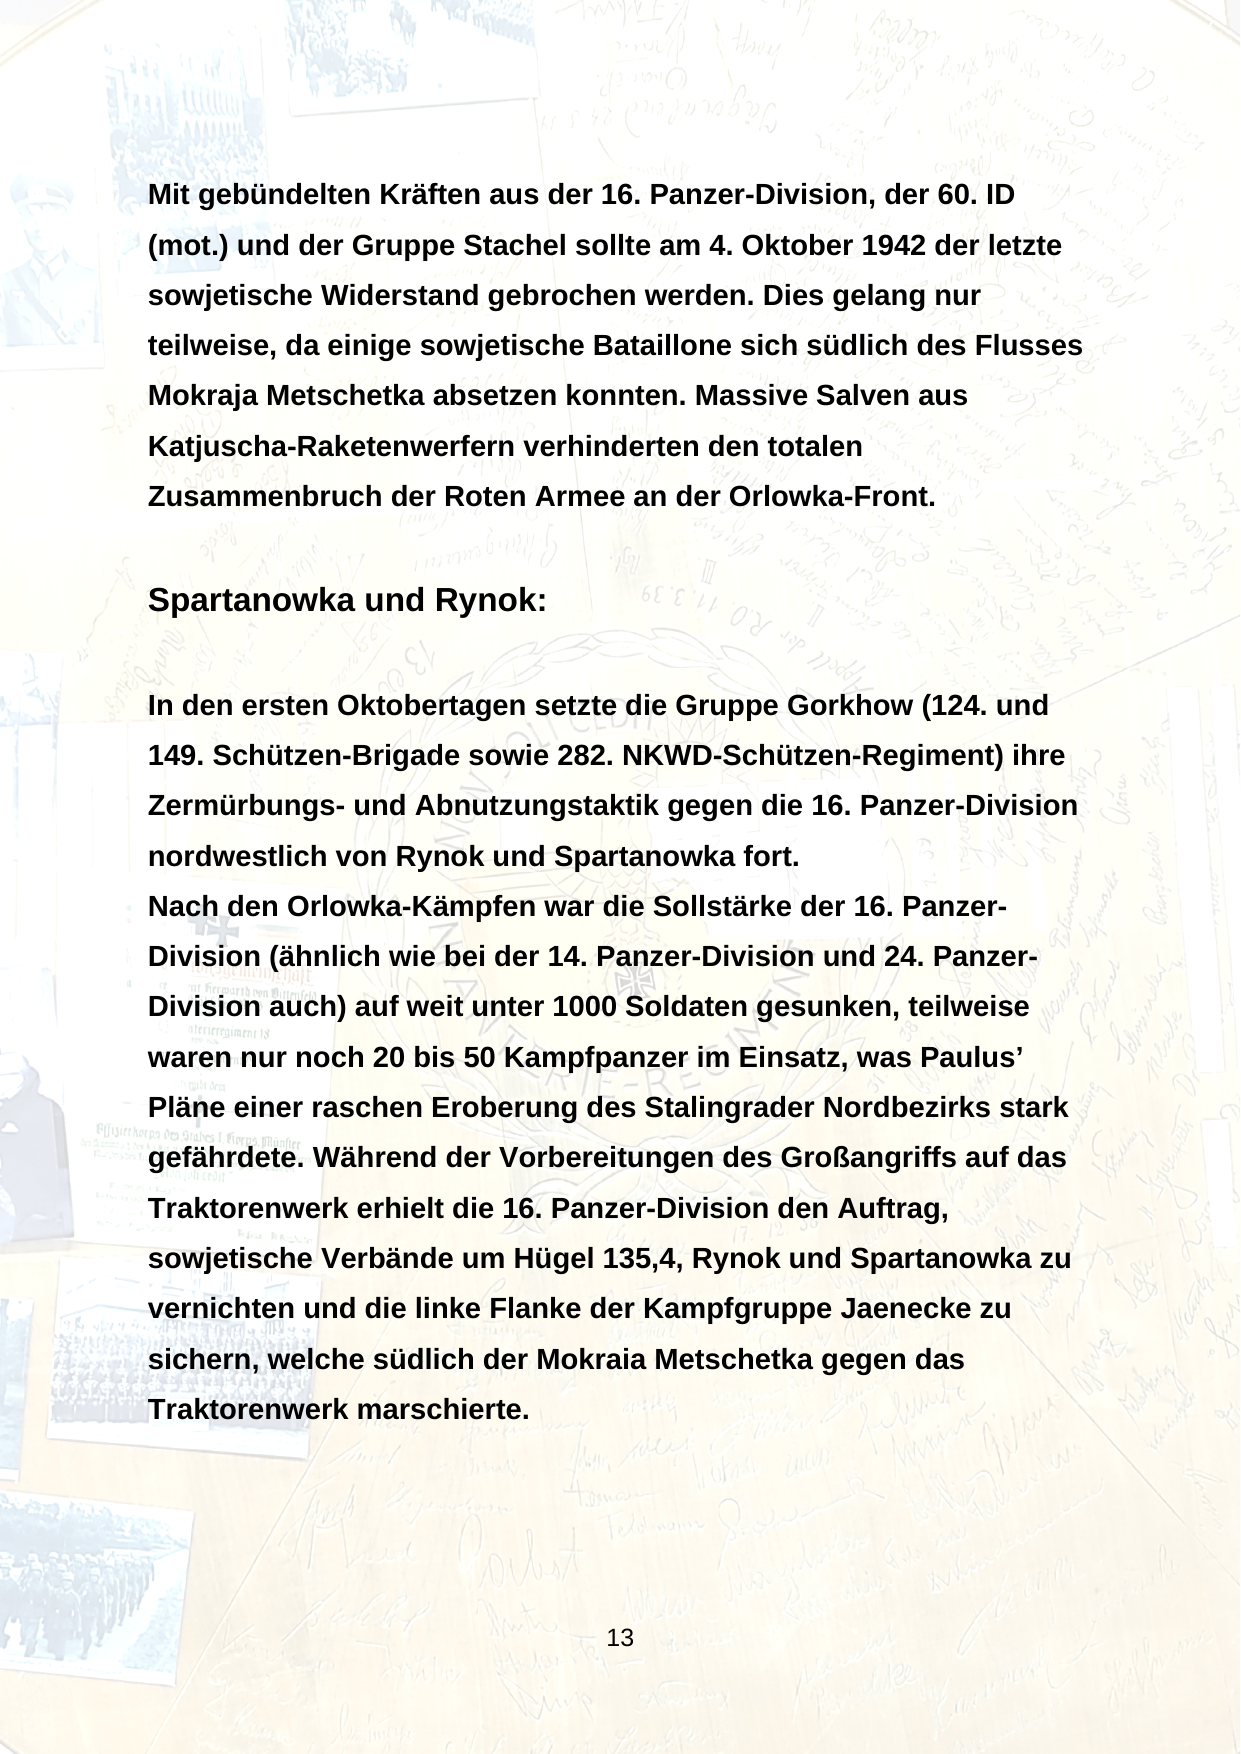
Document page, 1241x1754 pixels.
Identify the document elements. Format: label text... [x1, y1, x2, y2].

text In den ersten Oktobertagen setzte die Gruppe Gorkhow (124. und 149. Schützen-Brigade sowie 282. NKWD-Schützen-Regiment) ihre Zermürbungs- und Abnutzungstaktik gegen die 16. Panzer-Division nordwestlich von Rynok und Spartanowka fort. [148, 688, 1092, 872]
text Spartanowka und Rynok: [148, 580, 1092, 618]
text Nach den Orlowka-Kämpfen war die Sollstärke der 16. Panzer-Division (ähnlich wie bei der 14. Panzer-Division und 24. Panzer-Division auch) auf weit unter 1000 Soldaten gesunken, teilweise waren nur noch 20 bis 50 Kampfpanzer im Einsatz, was Paulus’ Pläne einer raschen Eroberung des Stalingrader Nordbezirks stark gefährdete. Während der Vorbereitungen des Großangriffs auf das Traktorenwerk erhielt die 16. Panzer-Division den Auftrag, sowjetische Verbände um Hügel 135,4, Rynok und Spartanowka zu vernichten und die linke Flanke der Kampfgruppe Jaenecke zu sichern, welche südlich der Mokraia Metschetka gegen das Traktorenwerk marschierte. [148, 889, 1092, 1426]
text Mit gebündelten Kräften aus der 16. Panzer-Division, der 60. ID (mot.) und der Gruppe Stachel sollte am 4. Oktober 1942 der letzte sowjetische Widerstand gebrochen werden. Dies gelang nur teilweise, da einige sowjetische Bataillone sich südlich des Flusses Mokraja Metschetka absetzen konnten. Massive Salven aus Katjuscha-Raketenwerfern verhinderten den totalen Zusammenbruch der Roten Armee an der Orlowka-Front. [148, 177, 1092, 513]
